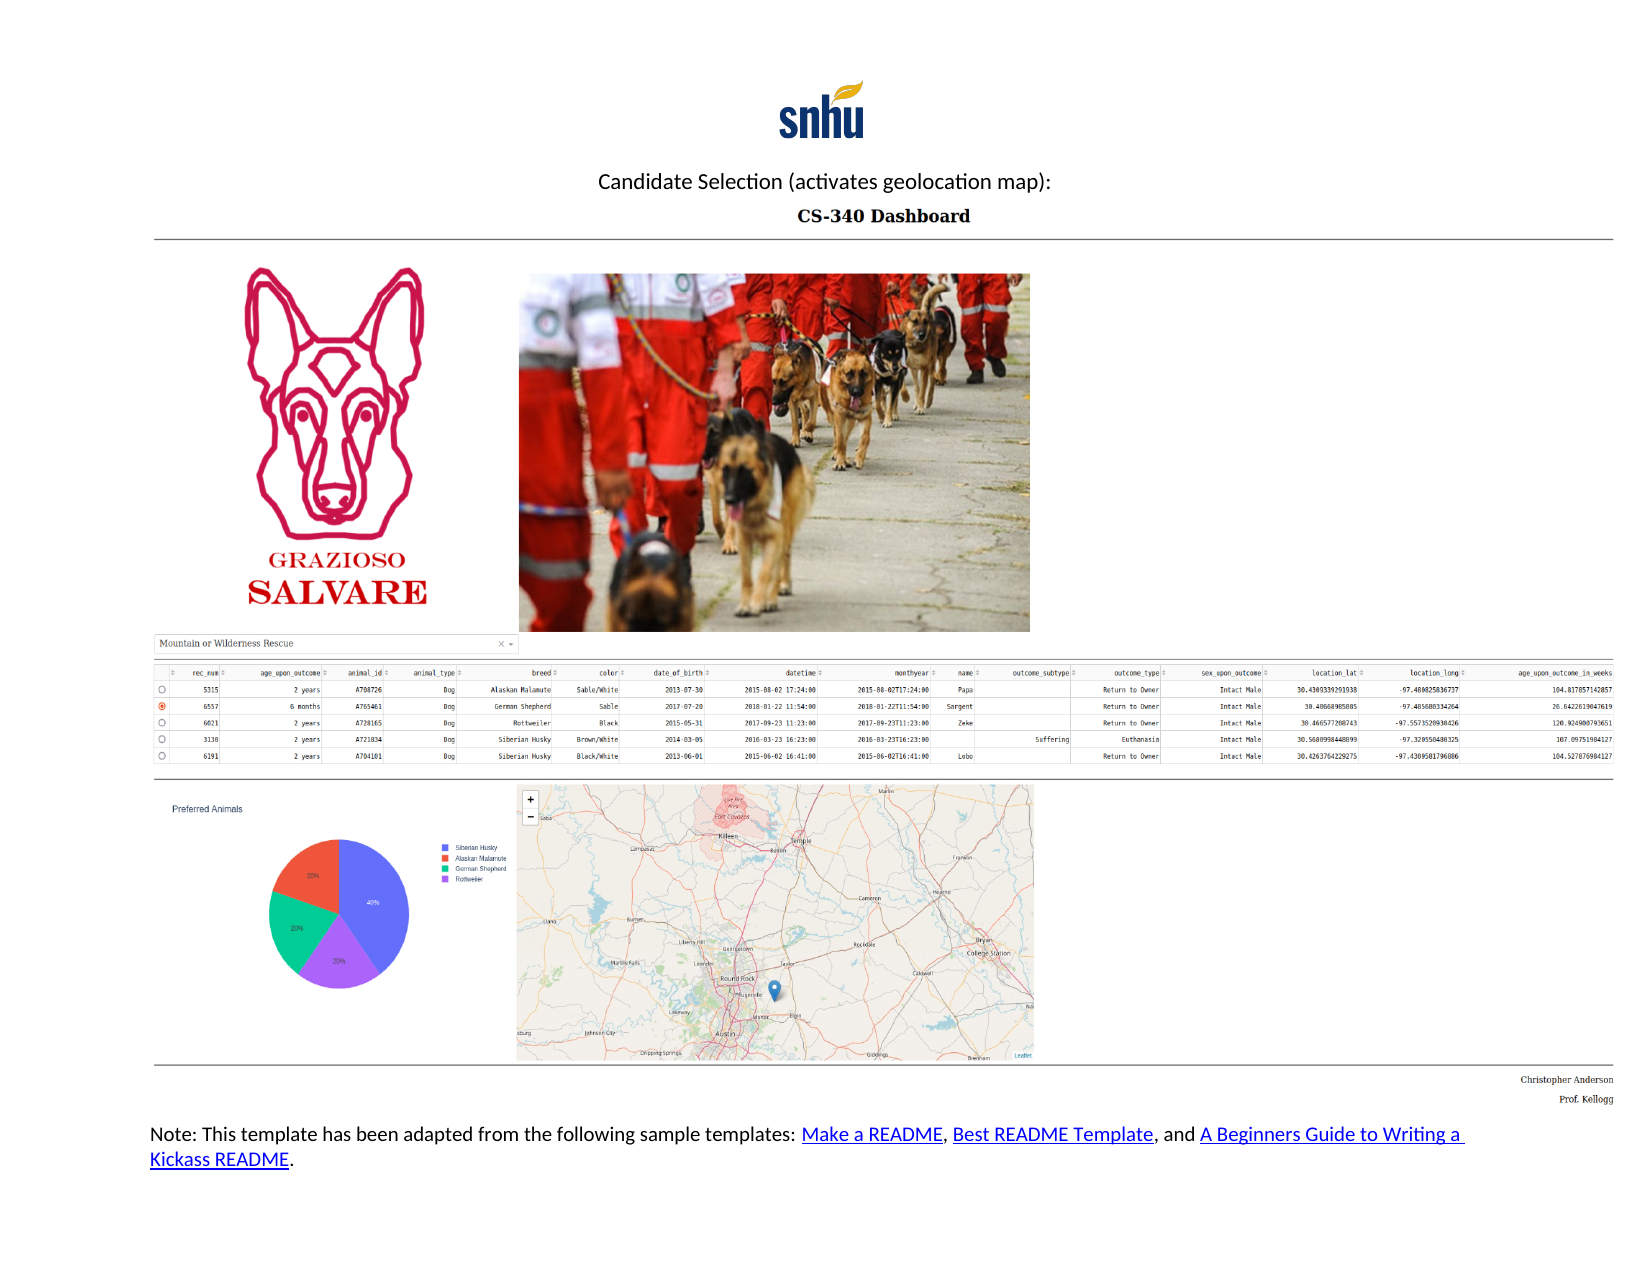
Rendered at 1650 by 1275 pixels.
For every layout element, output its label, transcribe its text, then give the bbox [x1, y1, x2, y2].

picture [760, 75, 890, 147]
picture [150, 195, 1614, 1110]
text Candidate Selection (activates geolocation map): [150, 167, 1500, 195]
